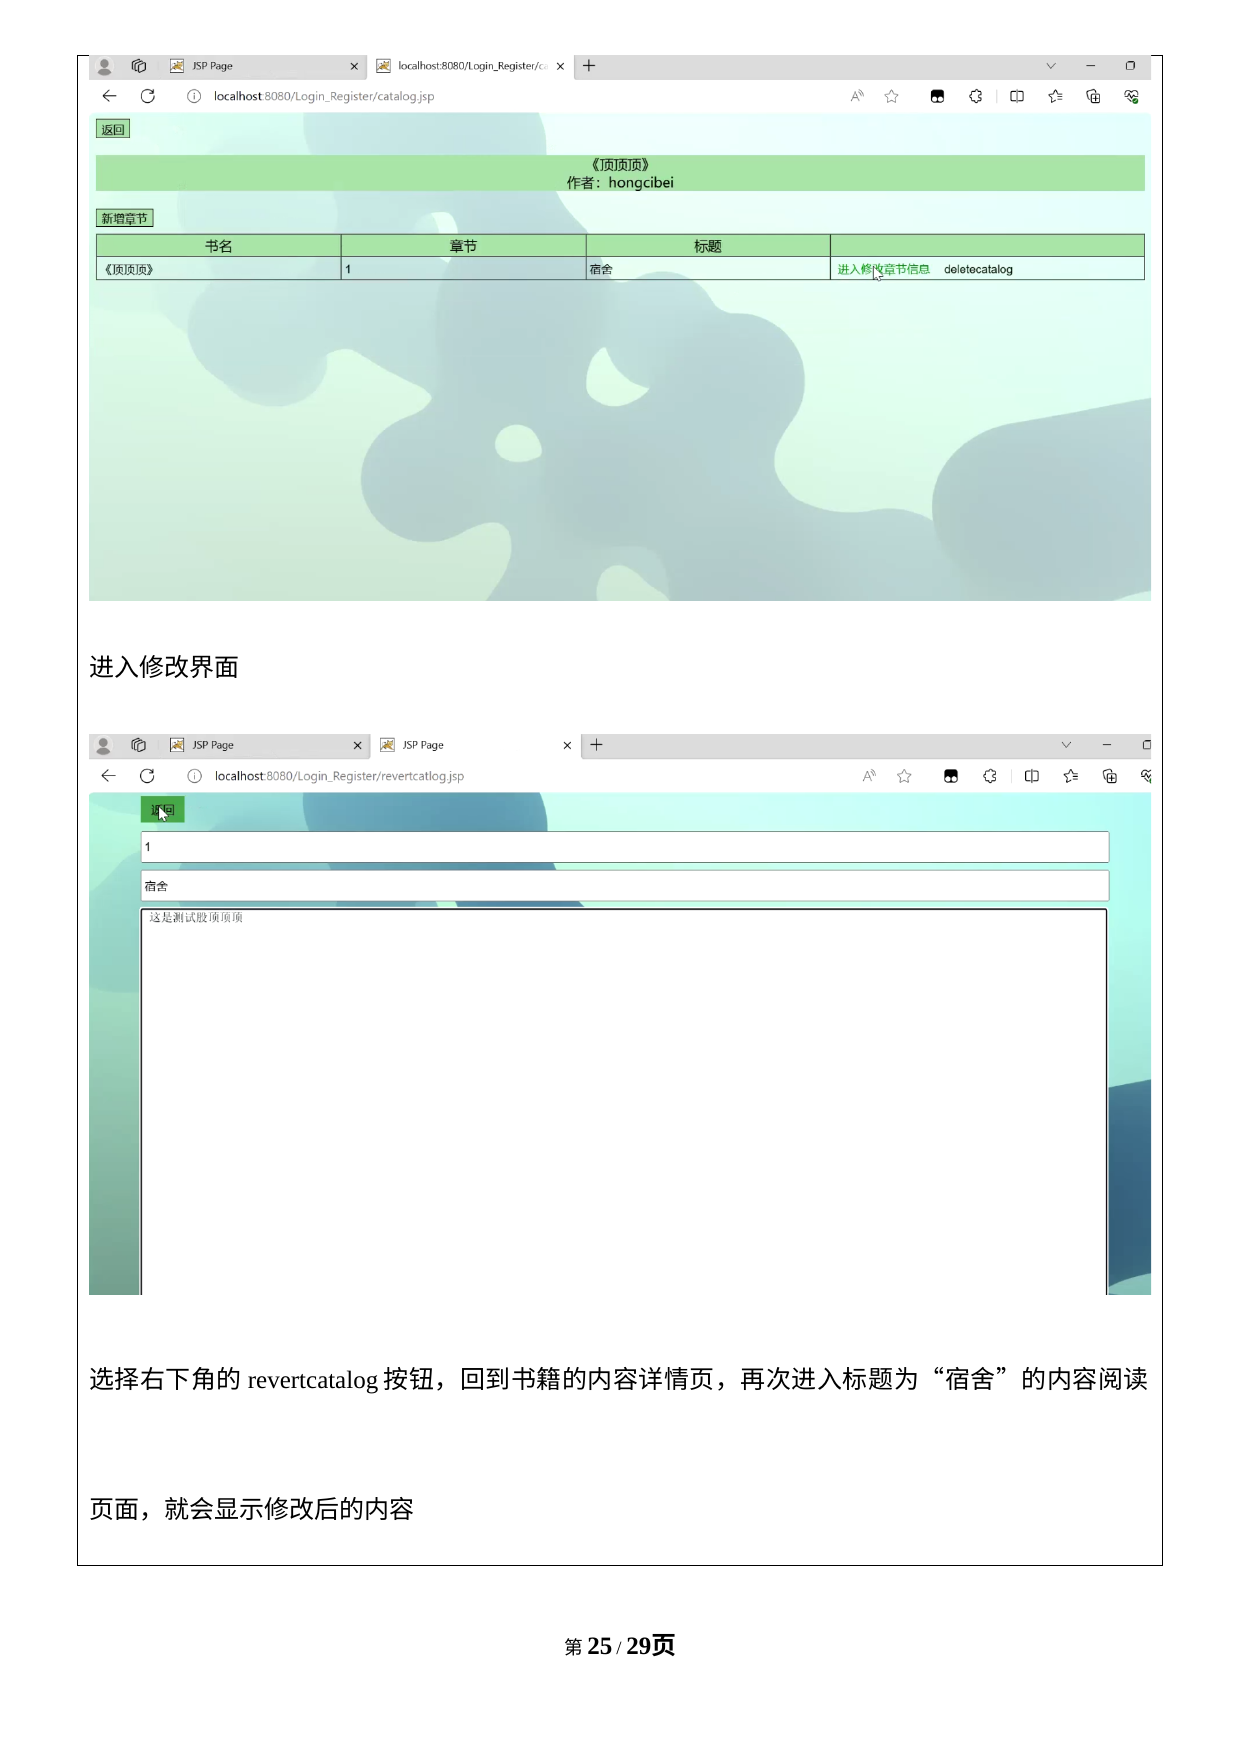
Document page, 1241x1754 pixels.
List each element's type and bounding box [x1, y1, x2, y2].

picture [89, 55, 1152, 601]
table_header [78, 56, 1162, 1565]
picture [89, 734, 1152, 1295]
